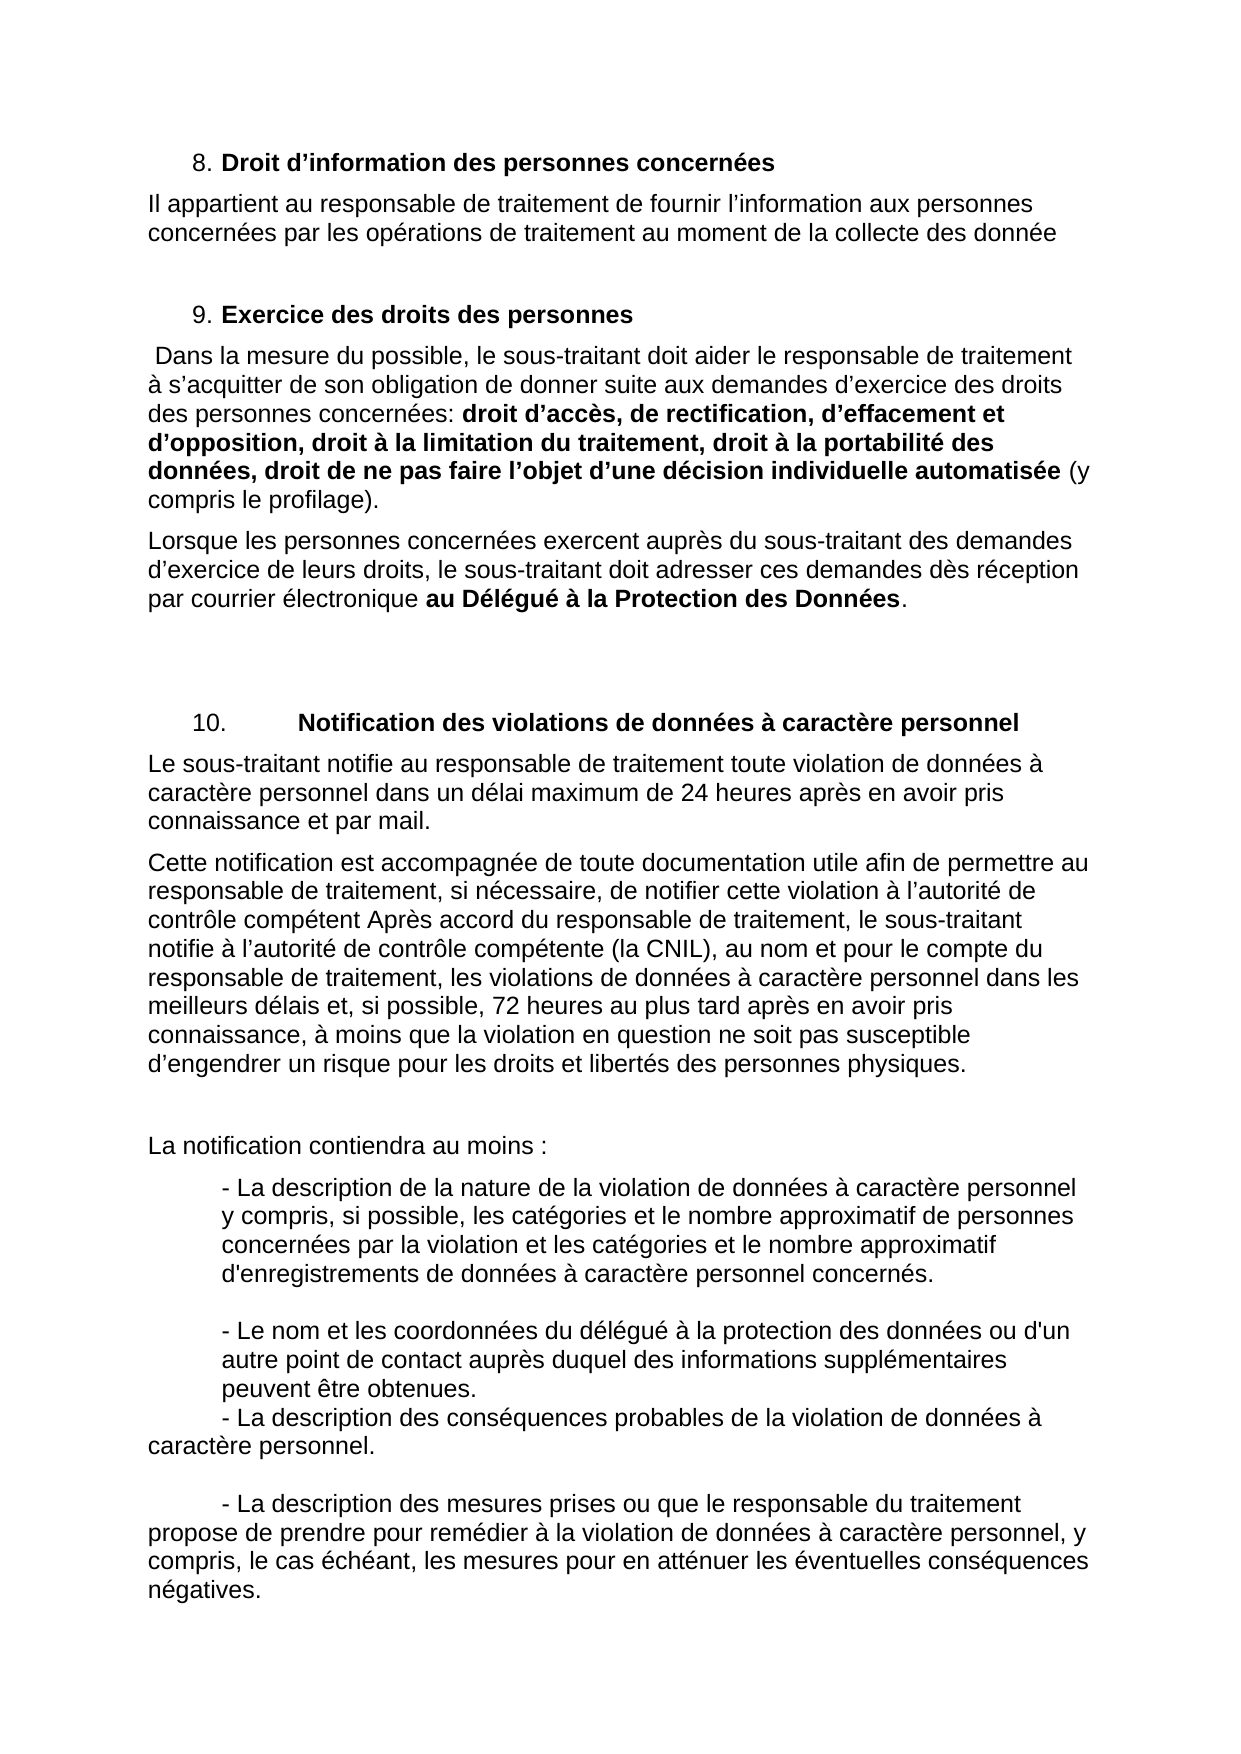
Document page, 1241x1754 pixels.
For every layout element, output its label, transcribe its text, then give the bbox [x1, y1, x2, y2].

text - La description des mesures prises ou que le responsable du traitement propose de prendre pour remédier à la violation de données à caractère personnel, y compris, le cas échéant, les mesures pour en atténuer les éventuelles conséquences négatives. [148, 1489, 1093, 1604]
list Exercice des droits des personnes [192, 300, 1093, 329]
text - La description des conséquences probables de la violation de données à caractère personnel. [148, 1403, 1093, 1460]
text La notification contiendra au moins : [148, 1131, 1093, 1160]
text Il appartient au responsable de traitement de fournir l’information aux personnes concernées par les opérations de traitement au moment de la collecte des donnée [148, 189, 1093, 246]
text - Le nom et les coordonnées du délégué à la protection des données ou d'un autre point de contact auprès duquel des informations supplémentaires peuvent être obtenues. [221, 1316, 1093, 1403]
text - La description de la nature de la violation de données à caractère personnel y compris, si possible, les catégories et le nombre approximatif de personnes concernées par la violation et les catégories et le nombre approximatif d'enregistrements de données à caractère personnel concernés. [221, 1173, 1093, 1288]
list Droit d’information des personnes concernées [192, 148, 1093, 176]
text Lorsque les personnes concernées exercent auprès du sous-traitant des demandes d’exercice de leurs droits, le sous-traitant doit adresser ces demandes dès réception par courrier électronique au Délégué à la Protection des Données. [148, 526, 1093, 613]
text Le sous-traitant notifie au responsable de traitement toute violation de données à caractère personnel dans un délai maximum de 24 heures après en avoir pris connaissance et par mail. [148, 749, 1093, 835]
text Cette notification est accompagnée de toute documentation utile afin de permettre au responsable de traitement, si nécessaire, de notifier cette violation à l’autorité de contrôle compétent Après accord du responsable de traitement, le sous-traitant notifie à l’autorité de contrôle compétente (la CNIL), au nom et pour le compte du responsable de traitement, les violations de données à caractère personnel dans les meilleurs délais et, si possible, 72 heures au plus tard après en avoir pris connaissance, à moins que la violation en question ne soit pas susceptible d’engendrer un risque pour les droits et libertés des personnes physiques. [148, 848, 1093, 1078]
list Notification des violations de données à caractère personnel [192, 708, 1093, 736]
text Dans la mesure du possible, le sous-traitant doit aider le responsable de traitement à s’acquitter de son obligation de donner suite aux demandes d’exercice des droits des personnes concernées: droit d’accès, de rectification, d’effacement et d’opposition, droit à la limitation du traitement, droit à la portabilité des données, droit de ne pas faire l’objet d’une décision individuelle automatisée (y compris le profilage). [148, 341, 1093, 514]
